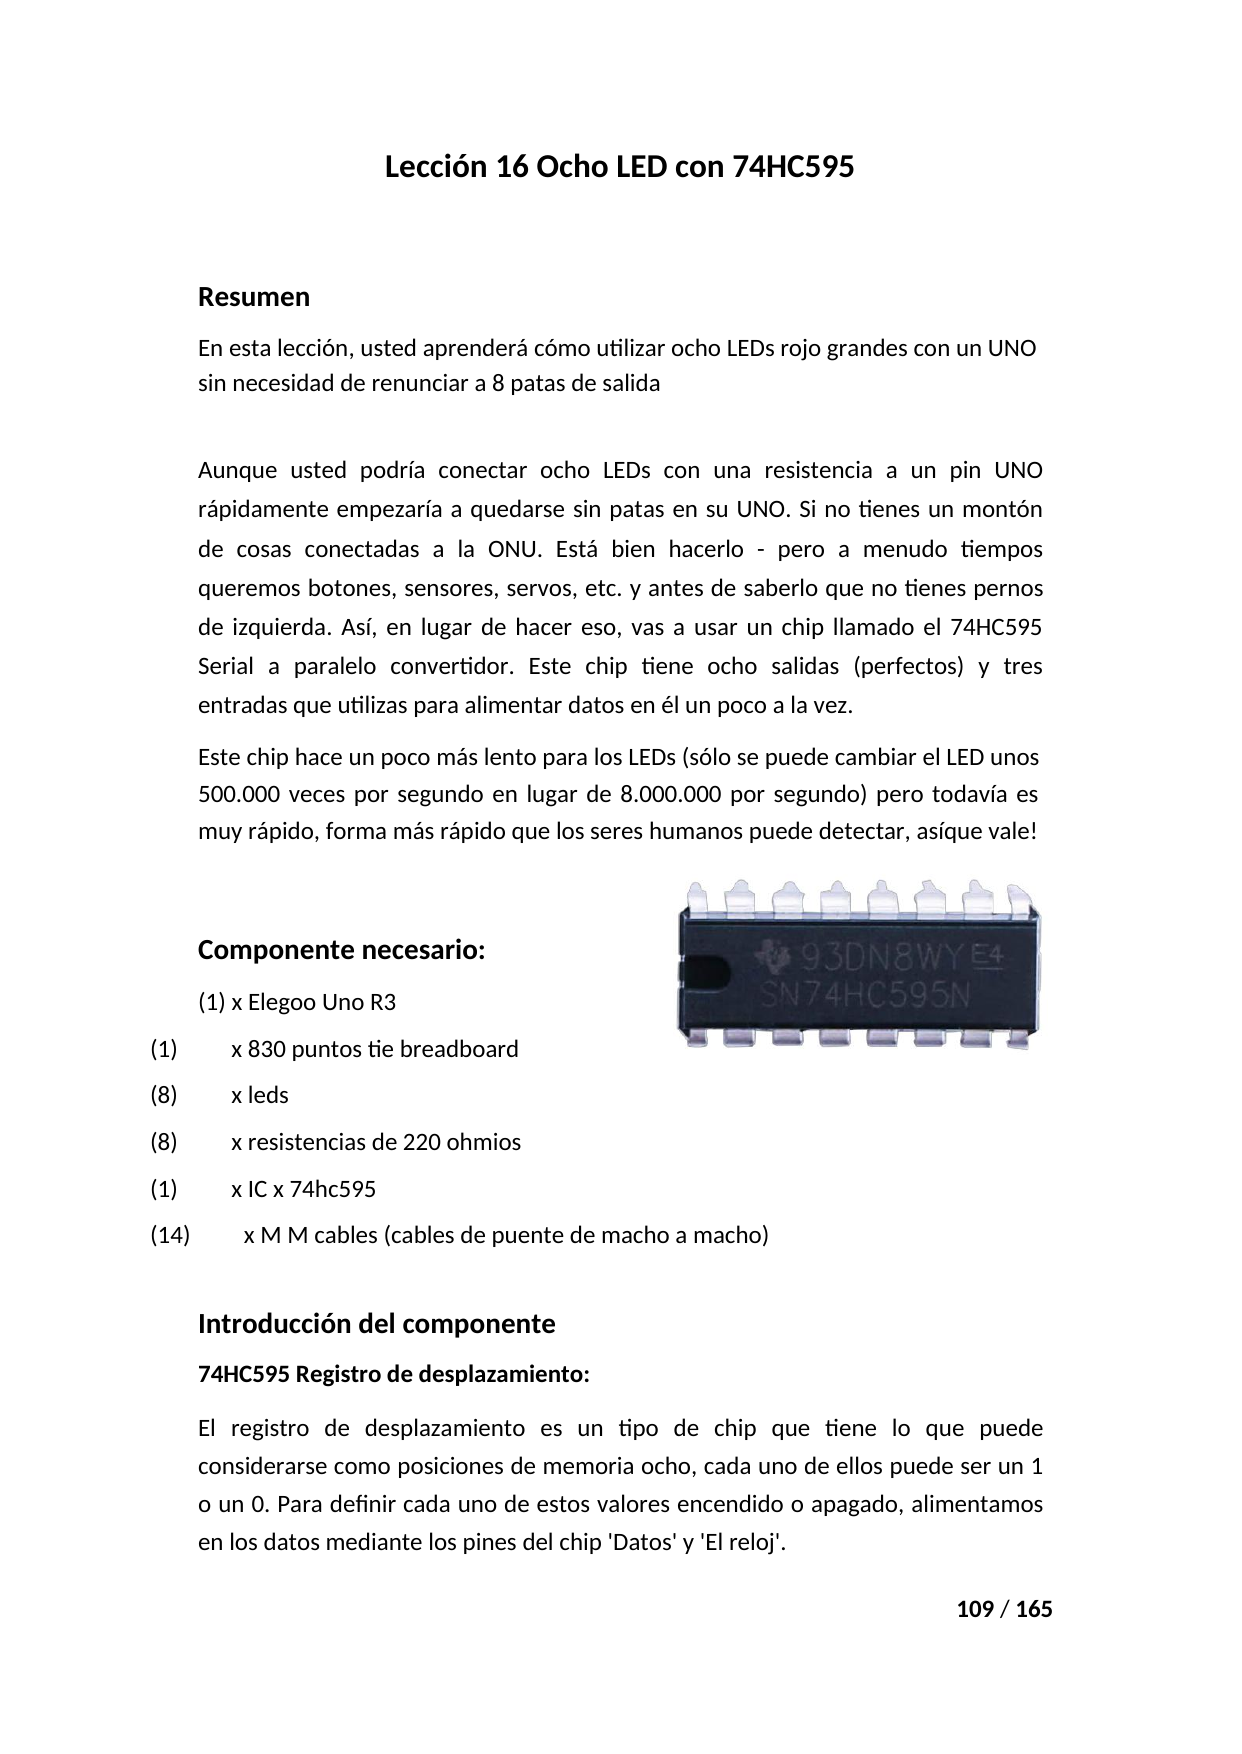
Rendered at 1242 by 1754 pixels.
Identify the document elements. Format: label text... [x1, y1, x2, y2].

list x 830 puntos tie breadboard [150, 1033, 1092, 1063]
picture [472, 598, 1241, 1368]
text 109 / 165 [150, 1593, 1053, 1624]
text Aunque usted podría conectar ocho LEDs con una resistencia a un pin UNO rápidamente empezaría a quedarse sin patas en su UNO. Si no tienes un montón de cosas conectadas a la ONU. Está bien hacerlo - pero a menudo tiempos queremos botones, sensores, servos, etc. y antes de saberlo que no tienes pernos de izquierda. Así, en lugar de hacer eso, vas a usar un chip llamado el 74HC595 Serial a paralelo convertidor. Este chip tiene ocho salidas (perfectos) y tres entradas que utilizas para alimentar datos en él un poco a la vez. [198, 454, 1045, 719]
list x leds [150, 1079, 1092, 1110]
text Componente necesario: [198, 931, 1092, 967]
text Resumen [198, 278, 1092, 313]
text Lección 16 Ocho LED con 74HC595 [150, 145, 1091, 185]
text Este chip hace un poco más lento para los LEDs (sólo se puede cambiar el LED unos 500.000 veces por segundo en lugar de 8.000.000 por segundo) pero todavía es muy rápido, forma más rápido que los seres humanos puede detectar, asíque vale! [198, 741, 1041, 846]
list x M M cables (cables de puente de macho a macho) [150, 1219, 1092, 1250]
text El registro de desplazamiento es un tipo de chip que tiene lo que puede considerarse como posiciones de memoria ocho, cada uno de ellos puede ser un 1 o un 0. Para definir cada uno de estos valores encendido o apagado, alimentamos en los datos mediante los pines del chip 'Datos' y 'El reloj'. [198, 1412, 1045, 1557]
text 74HC595 Registro de desplazamiento: [198, 1358, 1092, 1389]
text En esta lección, usted aprenderá cómo utilizar ocho LEDs rojo grandes con un UNO sin necesidad de renunciar a 8 patas de salida [198, 332, 1041, 398]
list x IC x 74hc595 [150, 1173, 1092, 1203]
list x resistencias de 220 ohmios [150, 1126, 1092, 1157]
text (1) x Elegoo Uno R3 [198, 986, 1092, 1017]
text Introducción del componente [198, 1305, 1092, 1341]
